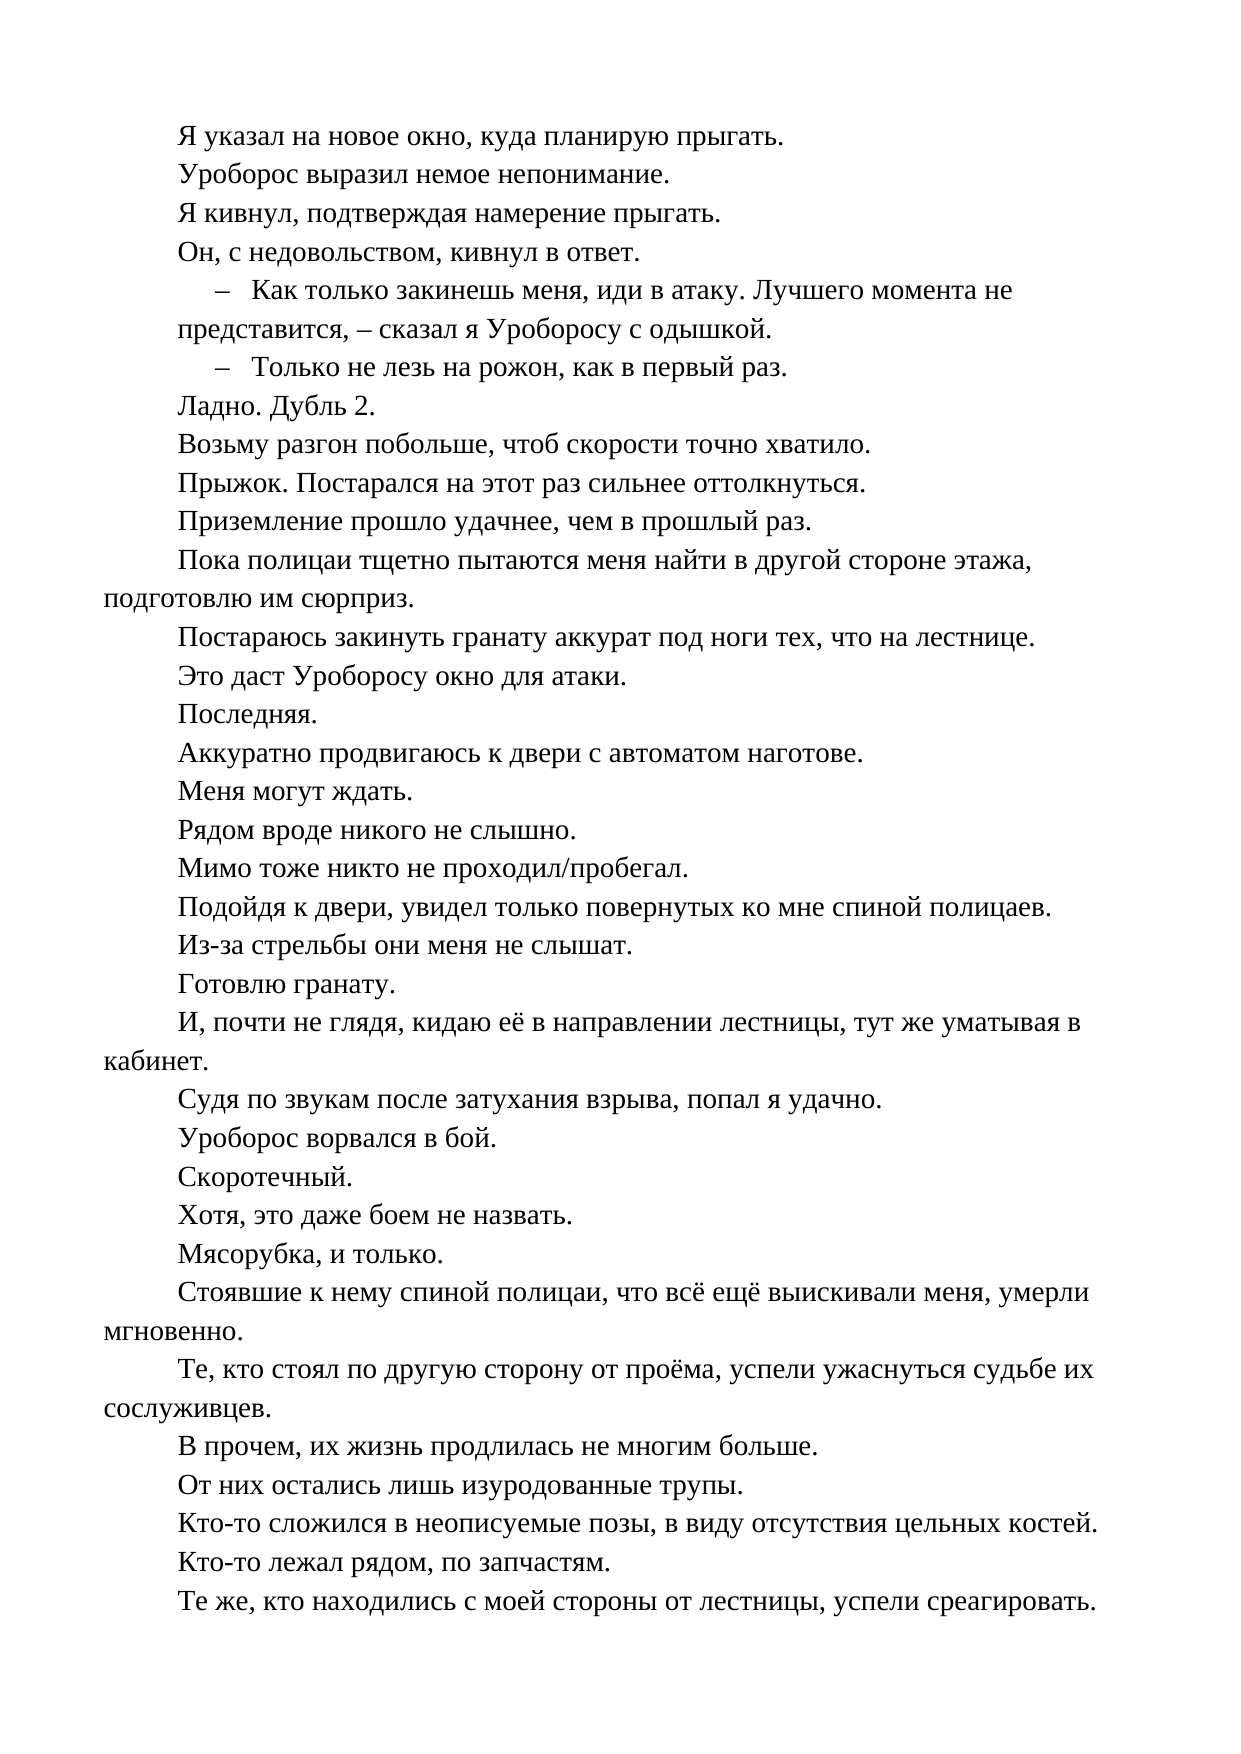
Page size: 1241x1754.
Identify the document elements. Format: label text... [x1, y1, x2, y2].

text Ладно. Дубль 2. [103, 388, 1152, 421]
text Мимо тоже никто не проходил/пробегал. [103, 850, 1152, 884]
text Те же, кто находились с моей стороны от лестницы, успели среагировать. [103, 1583, 1152, 1616]
text Уроборос ворвался в бой. [103, 1120, 1152, 1154]
text Постараюсь закинуть гранату аккурат под ноги тех, что на лестнице. [103, 619, 1152, 653]
text Только не лезь на рожон, как в первый раз. [177, 349, 1152, 383]
text Те, кто стоял по другую сторону от проёма, успели ужаснуться судьбе их сослуживцев. [103, 1351, 1152, 1423]
text Прыжок. Постарался на этот раз сильнее оттолкнуться. [103, 465, 1152, 498]
text Последняя. [103, 696, 1152, 730]
text Пока полицаи тщетно пытаются меня найти в другой стороне этажа, подготовлю им сюрприз. [103, 542, 1152, 614]
text В прочем, их жизнь продлилась не многим больше. [103, 1428, 1152, 1462]
text Приземление прошло удачнее, чем в прошлый раз. [103, 503, 1152, 537]
text Возьму разгон побольше, чтоб скорости точно хватило. [103, 426, 1152, 460]
text Скоротечный. [103, 1159, 1152, 1192]
text Аккуратно продвигаюсь к двери с автоматом наготове. [103, 735, 1152, 768]
text Меня могут ждать. [103, 773, 1152, 807]
text Он, с недовольством, кивнул в ответ. [103, 234, 1152, 267]
text Кто-то лежал рядом, по запчастям. [103, 1544, 1152, 1578]
text Стоявшие к нему спиной полицаи, что всё ещё выискивали меня, умерли мгновенно. [103, 1274, 1152, 1346]
text Уроборос выразил немое непонимание. [103, 157, 1152, 190]
text Хотя, это даже боем не назвать. [103, 1197, 1152, 1231]
text Рядом вроде никого не слышно. [103, 812, 1152, 845]
text Судя по звукам после затухания взрыва, попал я удачно. [103, 1082, 1152, 1115]
text Мясорубка, и только. [103, 1236, 1152, 1269]
text От них остались лишь изуродованные трупы. [103, 1467, 1152, 1501]
text Готовлю гранату. [103, 966, 1152, 999]
text Это даст Уроборосу окно для атаки. [103, 658, 1152, 691]
text Я указал на новое окно, куда планирую прыгать. [103, 118, 1152, 152]
text Кто-то сложился в неописуемые позы, в виду отсутствия цельных костей. [103, 1506, 1152, 1539]
text Из-за стрельбы они меня не слышат. [103, 927, 1152, 961]
text Подойдя к двери, увидел только повернутых ко мне спиной полицаев. [103, 889, 1152, 922]
text И, почти не глядя, кидаю её в направлении лестницы, тут же уматывая в кабинет. [103, 1004, 1152, 1077]
text Как только закинешь меня, иди в атаку. Лучшего момента не представится, – сказал я Уроборосу с одышкой. [177, 272, 1152, 344]
text Я кивнул, подтверждая намерение прыгать. [103, 195, 1152, 229]
